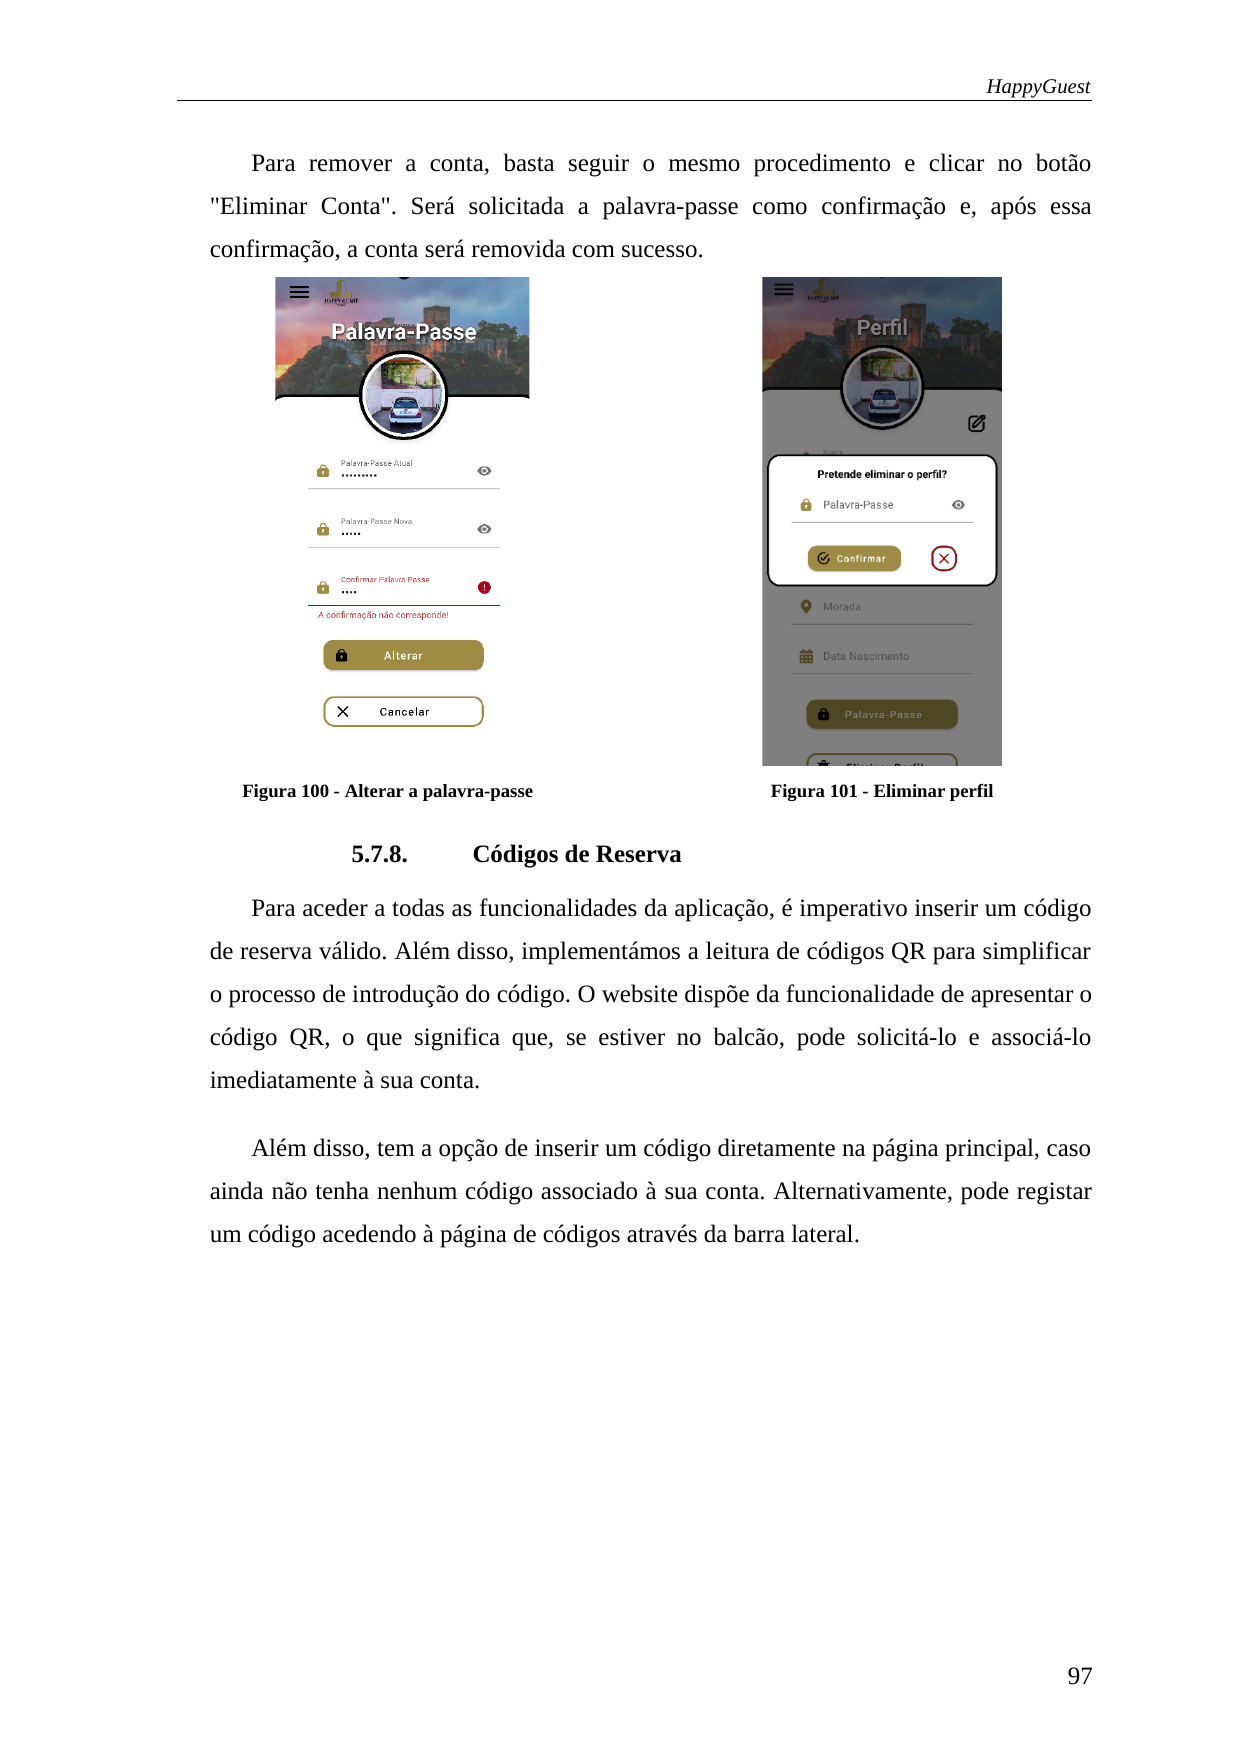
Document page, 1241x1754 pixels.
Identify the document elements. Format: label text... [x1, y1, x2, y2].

text Figura 100 - Alterar a palavra-passe [177, 779, 598, 801]
text Para remover a conta, basta seguir o mesmo procedimento e clicar no botão "Eliminar Conta". Será solicitada a palavra-passe como confirmação e, após essa confirmação, a conta será removida com sucesso. [209, 148, 1092, 263]
picture [762, 277, 1002, 766]
text Além disso, tem a opção de inserir um código diretamente na página principal, caso ainda não tenha nenhum código associado à sua conta. Alternativamente, pode registar um código acedendo à página de códigos através da barra lateral. [209, 1133, 1092, 1248]
picture [275, 277, 530, 766]
text Figura 101 - Eliminar perfil [672, 780, 1092, 801]
subtitle Códigos de Reserva [310, 839, 1092, 868]
text Para aceder a todas as funcionalidades da aplicação, é imperativo inserir um código de reserva válido. Além disso, implementámos a leitura de códigos QR para simplificar o processo de introdução do código. O website dispõe da funcionalidade de apresentar o código QR, o que significa que, se estiver no balcão, pode solicitá-lo e associá-lo imediatamente à sua conta. [209, 893, 1092, 1094]
